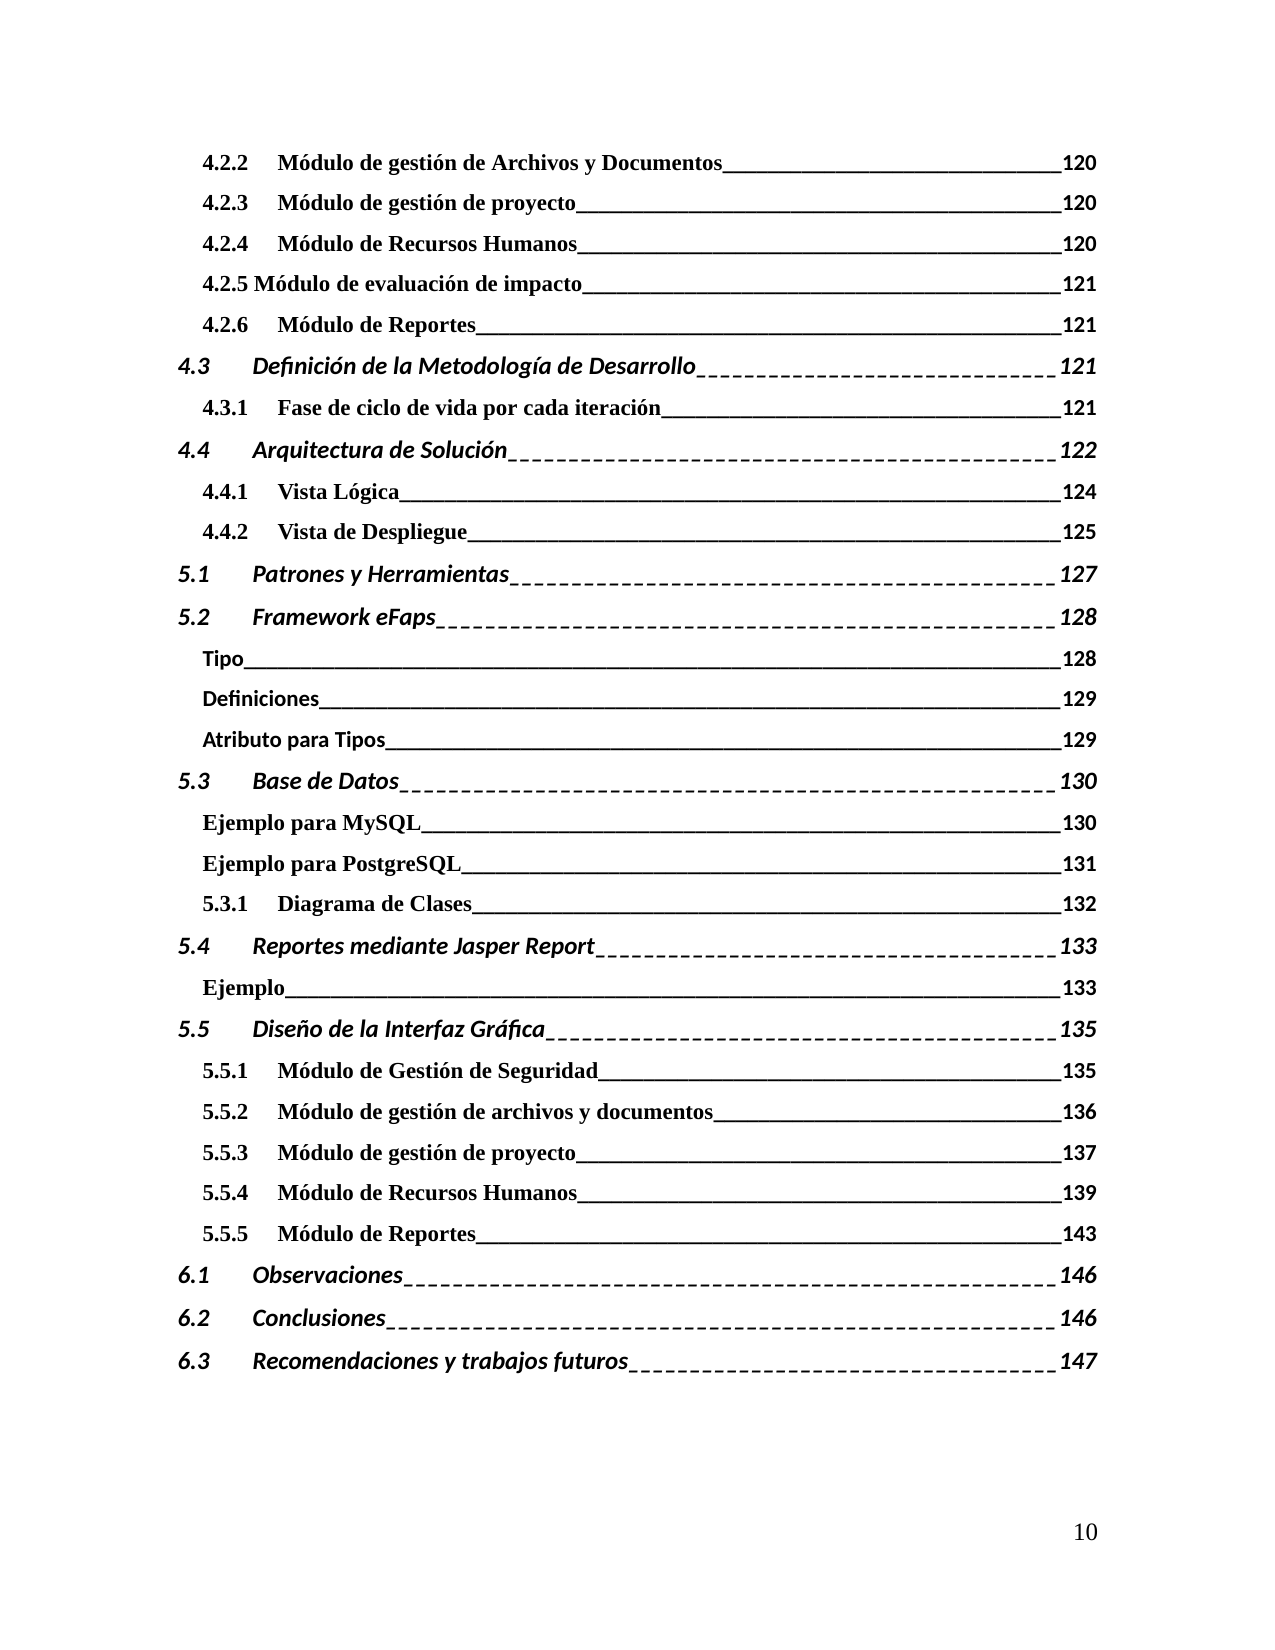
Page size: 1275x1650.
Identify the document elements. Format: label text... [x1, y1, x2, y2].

text 5.5 Diseño de la Interfaz Gráfica 135 [177, 1014, 1098, 1044]
text Atributo para Tipos 129 [202, 725, 1098, 753]
text 4.4.1 Vista Lógica 124 [202, 477, 1098, 505]
text 6.2 Conclusiones 146 [177, 1302, 1098, 1333]
text 4.4.2 Vista de Despliegue 125 [202, 517, 1098, 545]
text 4.2.2 Módulo de gestión de Archivos y Documentos 120 [202, 148, 1098, 176]
text 6.1 Observaciones 146 [177, 1259, 1098, 1290]
text 5.5.1 Módulo de Gestión de Seguridad 135 [202, 1057, 1098, 1085]
text 4.2.3 Módulo de gestión de proyecto 120 [202, 188, 1098, 216]
text 5.1 Patrones y Herramientas 127 [177, 558, 1098, 588]
text 5.5.5 Módulo de Reportes 143 [202, 1219, 1098, 1247]
text 5.5.3 Módulo de gestión de proyecto 137 [202, 1138, 1098, 1166]
text Ejemplo 133 [202, 973, 1098, 1001]
text 4.3 Definición de la Metodología de Desarrollo 121 [177, 350, 1098, 381]
text Definiciones 129 [202, 684, 1098, 712]
text 6.3 Recomendaciones y trabajos futuros 147 [177, 1345, 1098, 1376]
text 4.2.5 Módulo de evaluación de impacto 121 [202, 269, 1098, 297]
text 5.2 Framework eFaps 128 [177, 601, 1098, 631]
text Ejemplo para PostgreSQL 131 [202, 849, 1098, 877]
text 4.2.6 Módulo de Reportes 121 [202, 310, 1098, 338]
text 5.3 Base de Datos 130 [177, 766, 1098, 796]
text 5.5.4 Módulo de Recursos Humanos 139 [202, 1178, 1098, 1206]
text Tipo 128 [202, 644, 1098, 672]
text 5.4 Reportes mediante Jasper Report 133 [177, 930, 1098, 961]
text 4.3.1 Fase de ciclo de vida por cada iteración 121 [202, 393, 1098, 421]
text 5.5.2 Módulo de gestión de archivos y documentos 136 [202, 1097, 1098, 1125]
text Ejemplo para MySQL 130 [202, 808, 1098, 837]
text 4.4 Arquitectura de Solución 122 [177, 434, 1098, 464]
text 5.3.1 Diagrama de Clases 132 [202, 889, 1098, 918]
text 4.2.4 Módulo de Recursos Humanos 120 [202, 229, 1098, 257]
